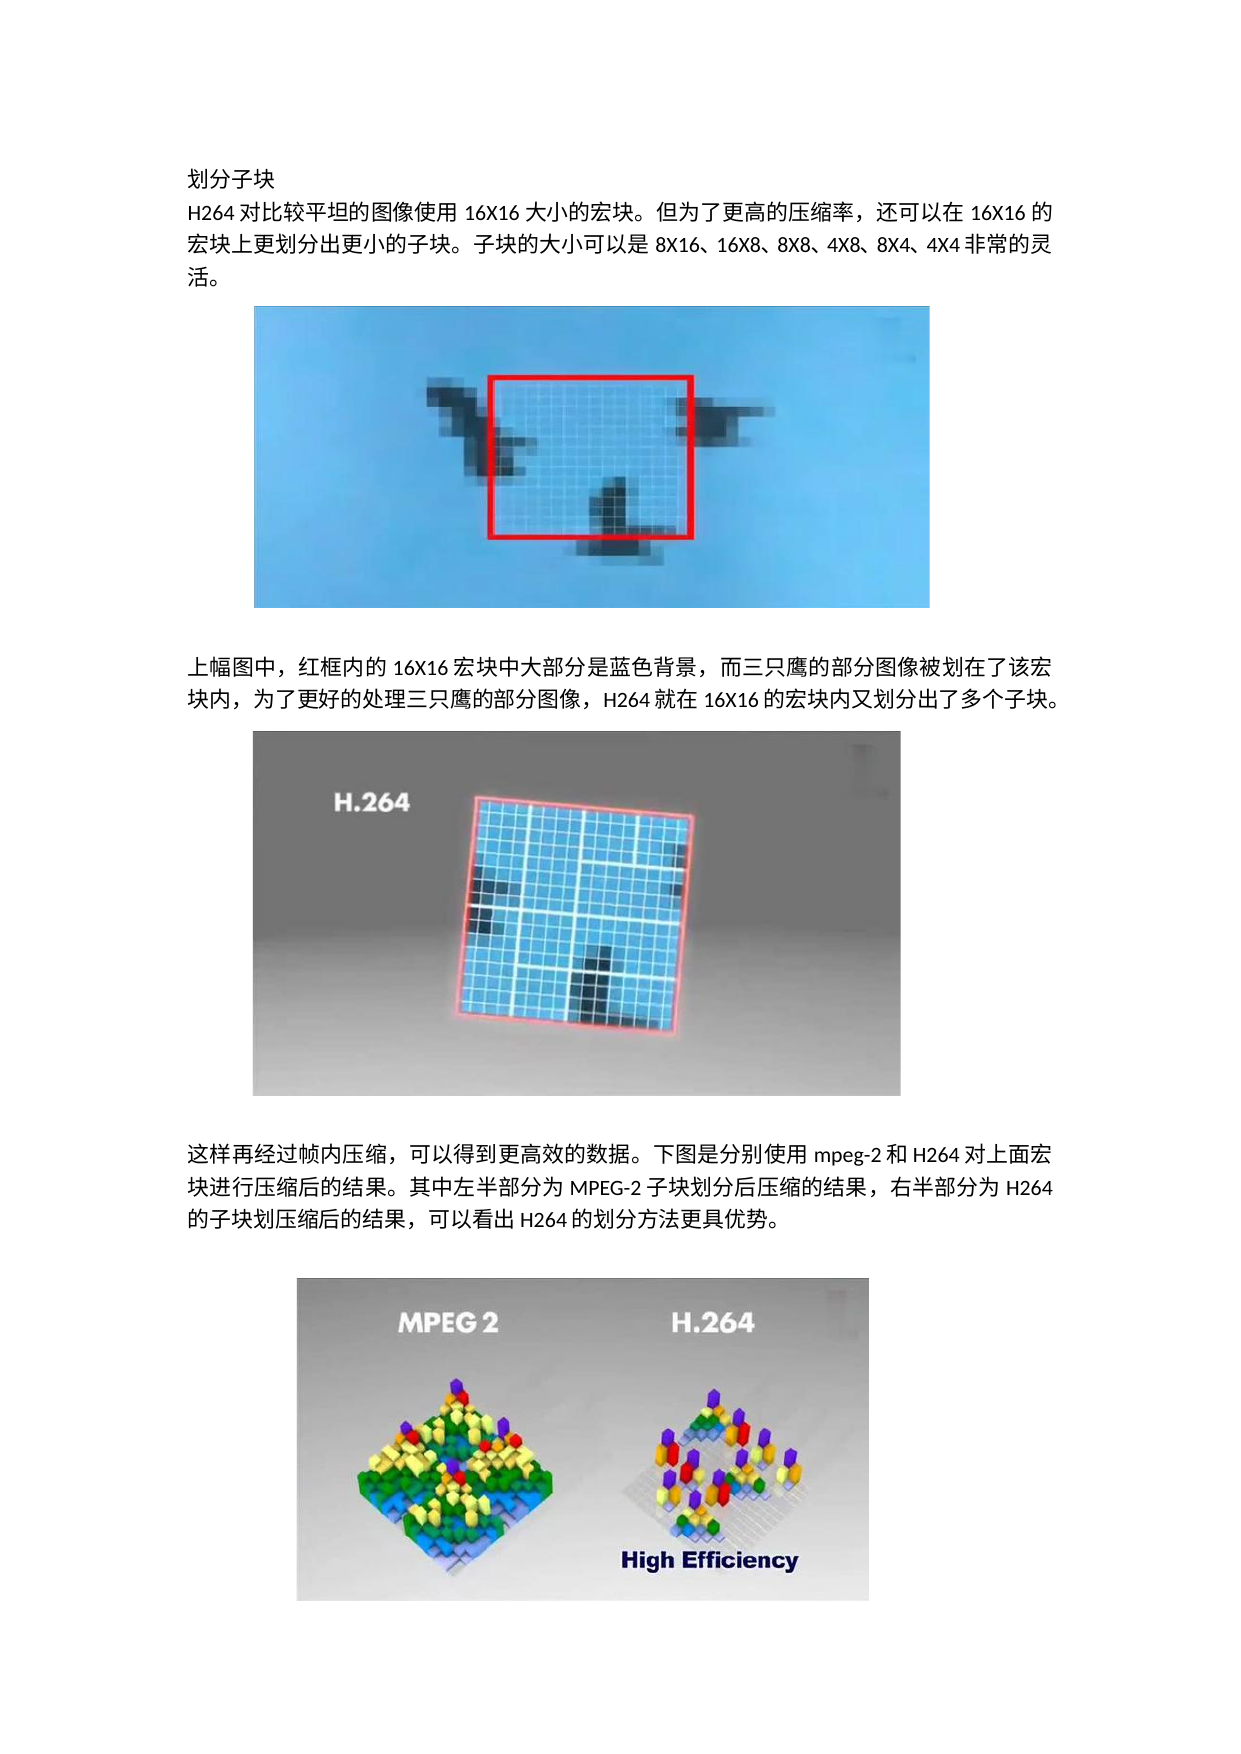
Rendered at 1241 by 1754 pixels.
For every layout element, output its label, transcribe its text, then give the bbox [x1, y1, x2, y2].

text 这样再经过帧内压缩，可以得到更高效的数据。下图是分别使用mpeg-2和H264对上面宏块进行压缩后的结果。其中左半部分为MPEG-2子块划分后压缩的结果，右半部分为H264的子块划压缩后的结果，可以看出H264的划分方法更具优势。 [187, 1137, 1053, 1234]
picture [254, 306, 930, 608]
text 上幅图中，红框内的 16X16 宏块中大部分是蓝色背景，而三只鹰的部分图像被划在了该宏块内，为了更好的处理三只鹰的部分图像，H264就在 16X16 的宏块内又划分出了多个子块。 [187, 649, 1053, 714]
picture [296, 1278, 869, 1601]
picture [252, 731, 901, 1096]
text H264对比较平坦的图像使用 16X16 大小的宏块。但为了更高的压缩率，还可以在 16X16 的宏块上更划分出更小的子块。子块的大小可以是 8X16､ 16X8､ 8X8､ 4X8､ 8X4､ 4X4非常的灵活。 [187, 194, 1053, 292]
text 划分子块 [187, 162, 1053, 194]
